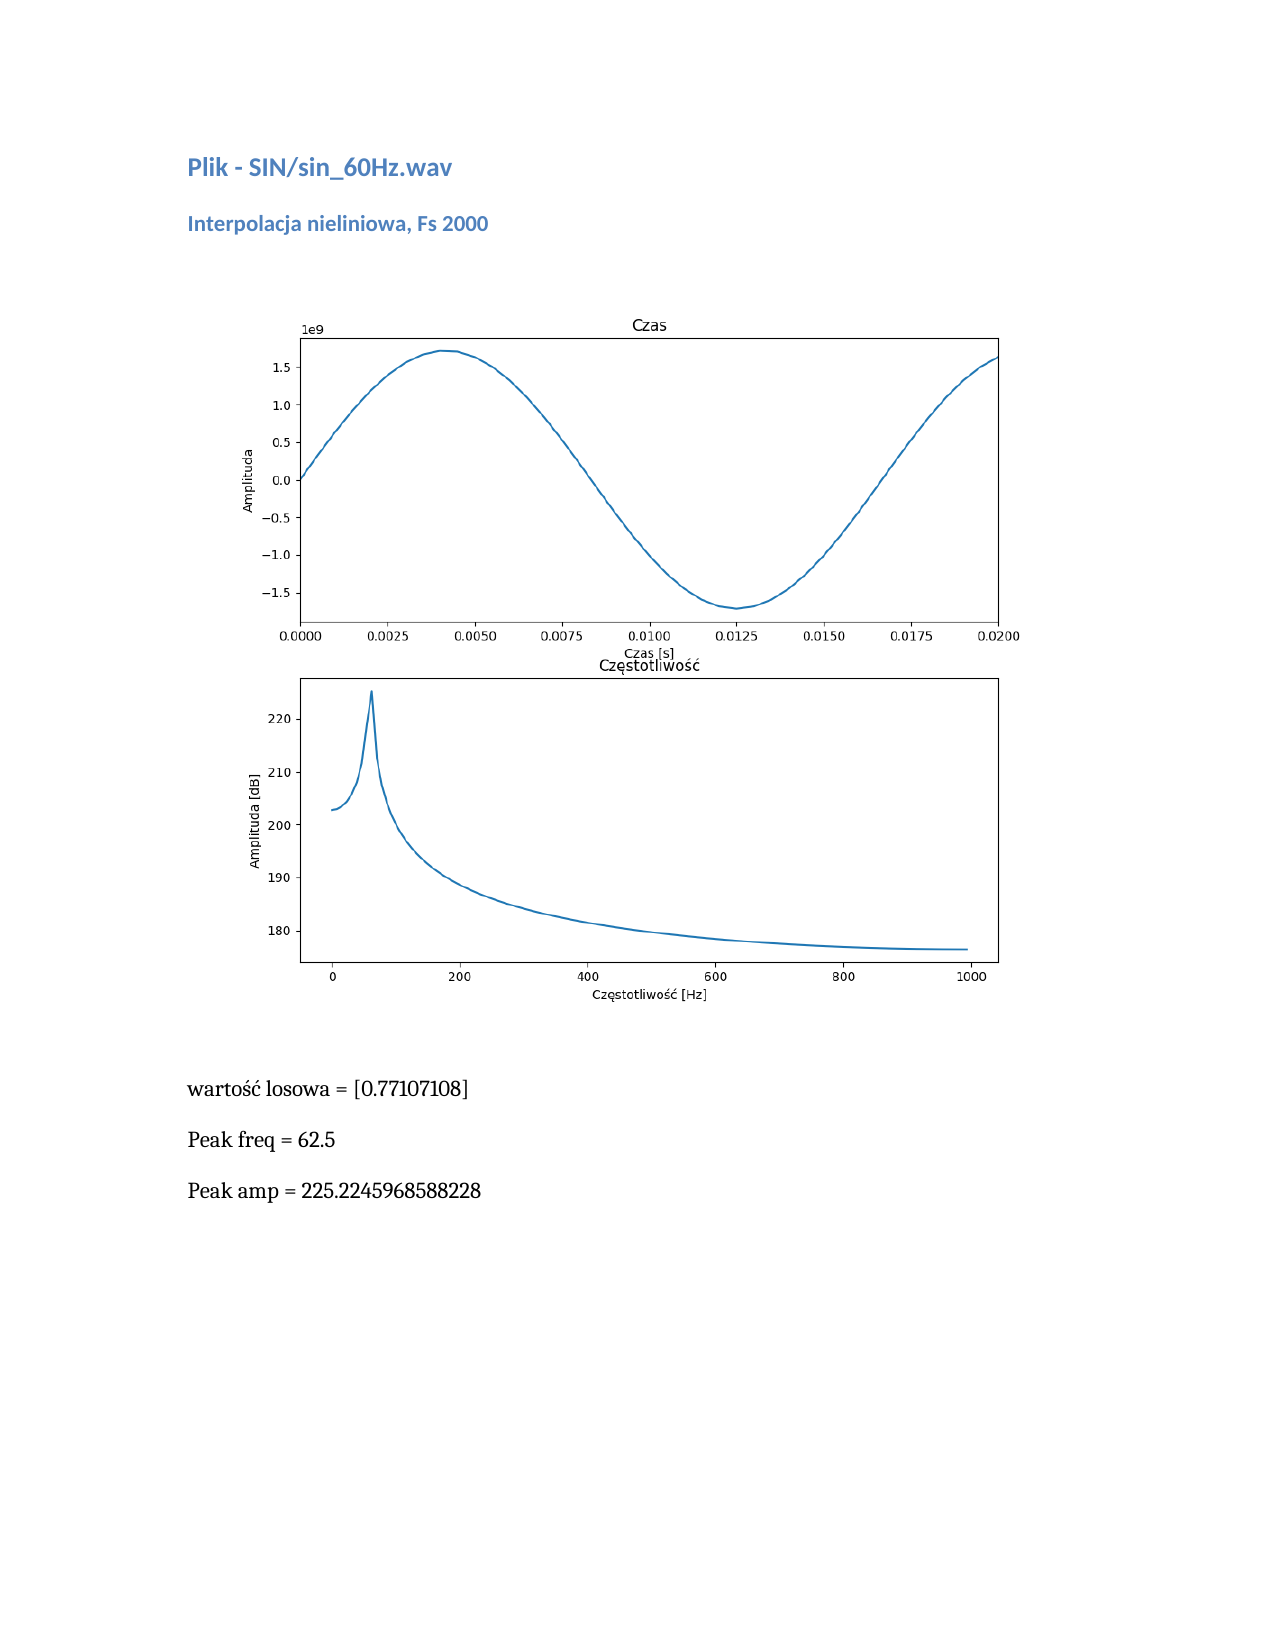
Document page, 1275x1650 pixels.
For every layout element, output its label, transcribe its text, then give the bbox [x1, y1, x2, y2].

text Peak freq = 62.5 [187, 1127, 1087, 1153]
text wartość losowa = [0.77107108] [187, 1076, 1087, 1102]
subtitle Plik - SIN/sin_60Hz.wav [187, 150, 1087, 183]
text Peak amp = 225.2245968588228 [187, 1178, 1087, 1204]
subtitle Interpolacja nieliniowa, Fs 2000 [187, 209, 1087, 237]
picture [187, 241, 1088, 1051]
